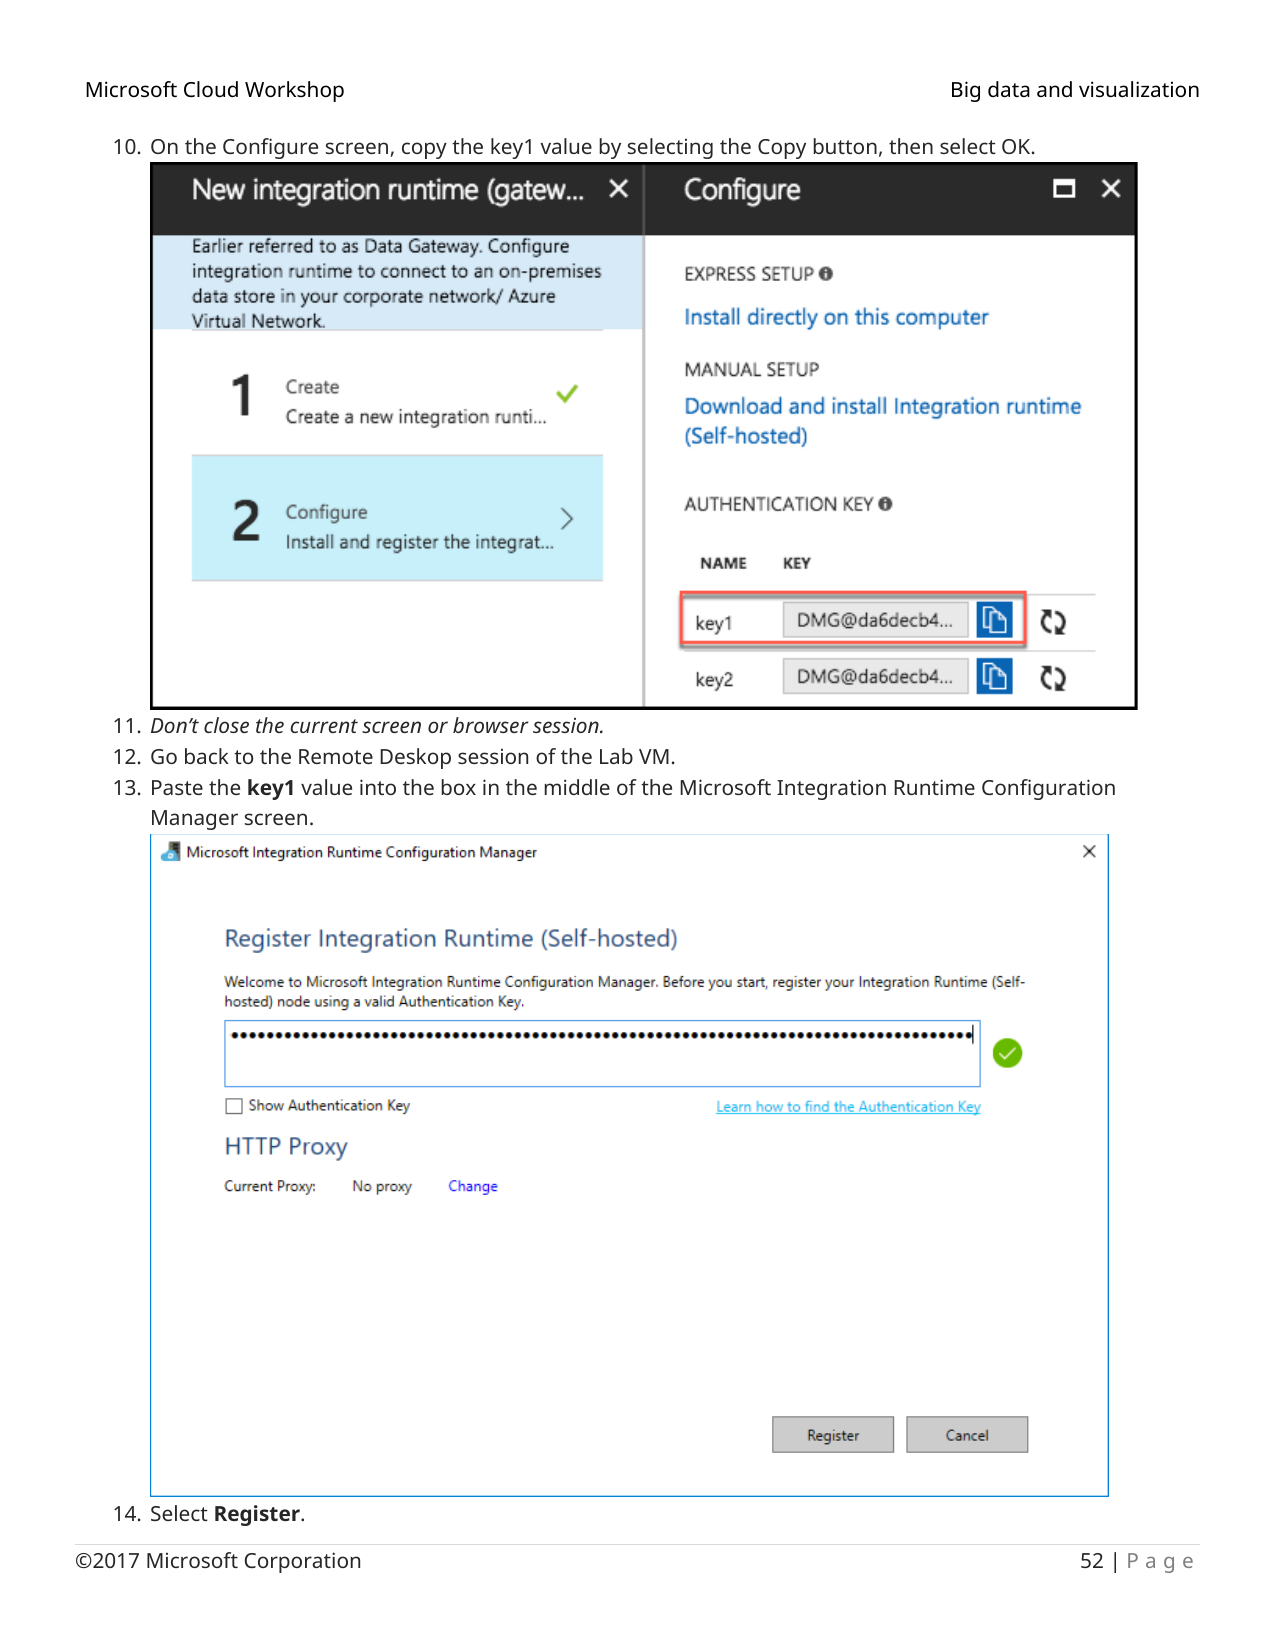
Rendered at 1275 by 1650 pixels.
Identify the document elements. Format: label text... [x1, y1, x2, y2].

list Paste the key1 value into the box in the middle of the Microsoft Integration Runtime Configuration Manager screen. [112, 773, 1200, 832]
picture [150, 834, 1109, 1497]
list Don’t close the current screen or browser session. [112, 712, 1200, 740]
list Go back to the Remote Deskop session of the Lab VM. [112, 742, 1200, 771]
picture [150, 162, 1138, 710]
list Select Register. [112, 1499, 1200, 1527]
